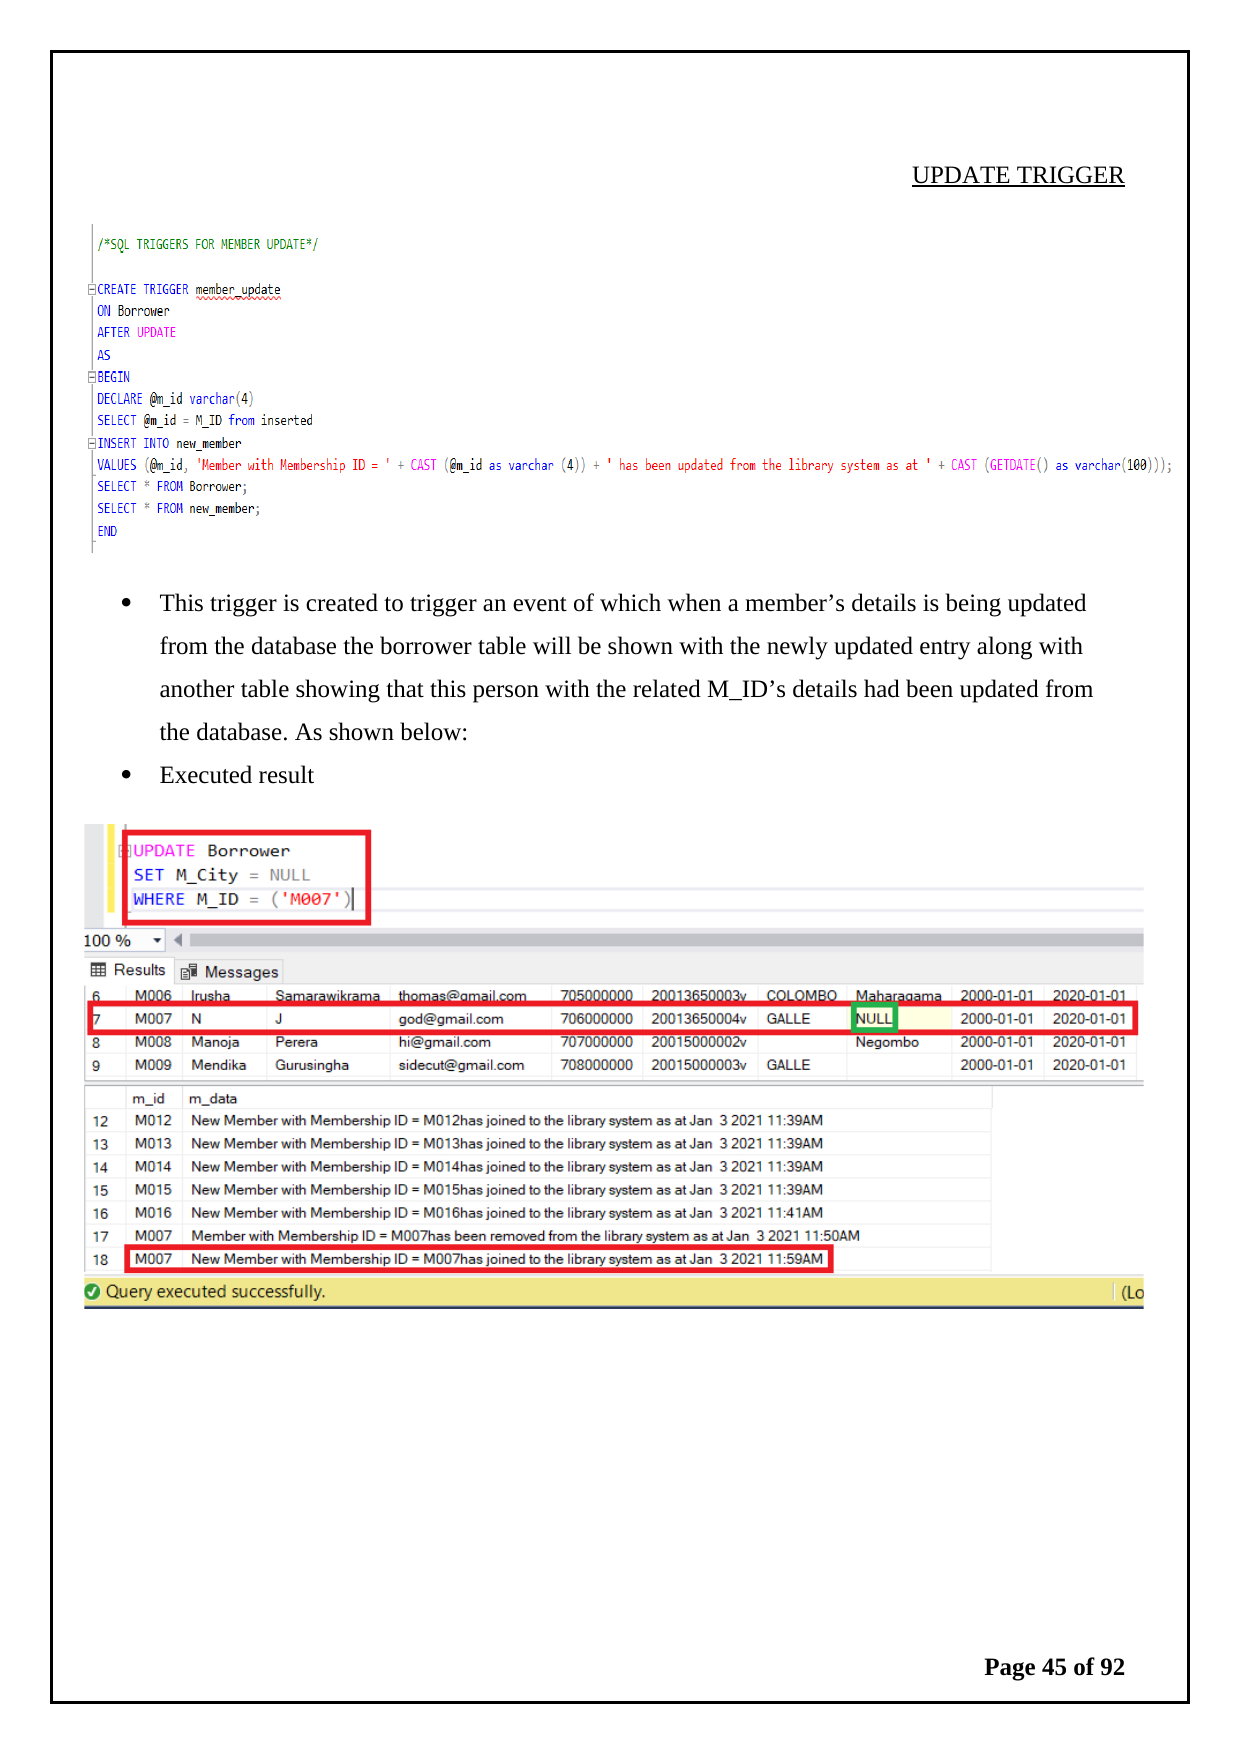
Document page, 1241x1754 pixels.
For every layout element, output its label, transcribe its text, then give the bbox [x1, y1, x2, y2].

list Executed result [122, 760, 1125, 789]
text UPDATE TRIGGER [84, 160, 1125, 189]
picture [84, 824, 1144, 1309]
picture [84, 224, 1178, 553]
list This trigger is created to trigger an event of which when a member’s details is being updated from the database the borrower table will be shown with the newly updated entry along with another table showing that this person with the related M_ID’s details had been updated from the database. As shown below: [122, 588, 1125, 746]
